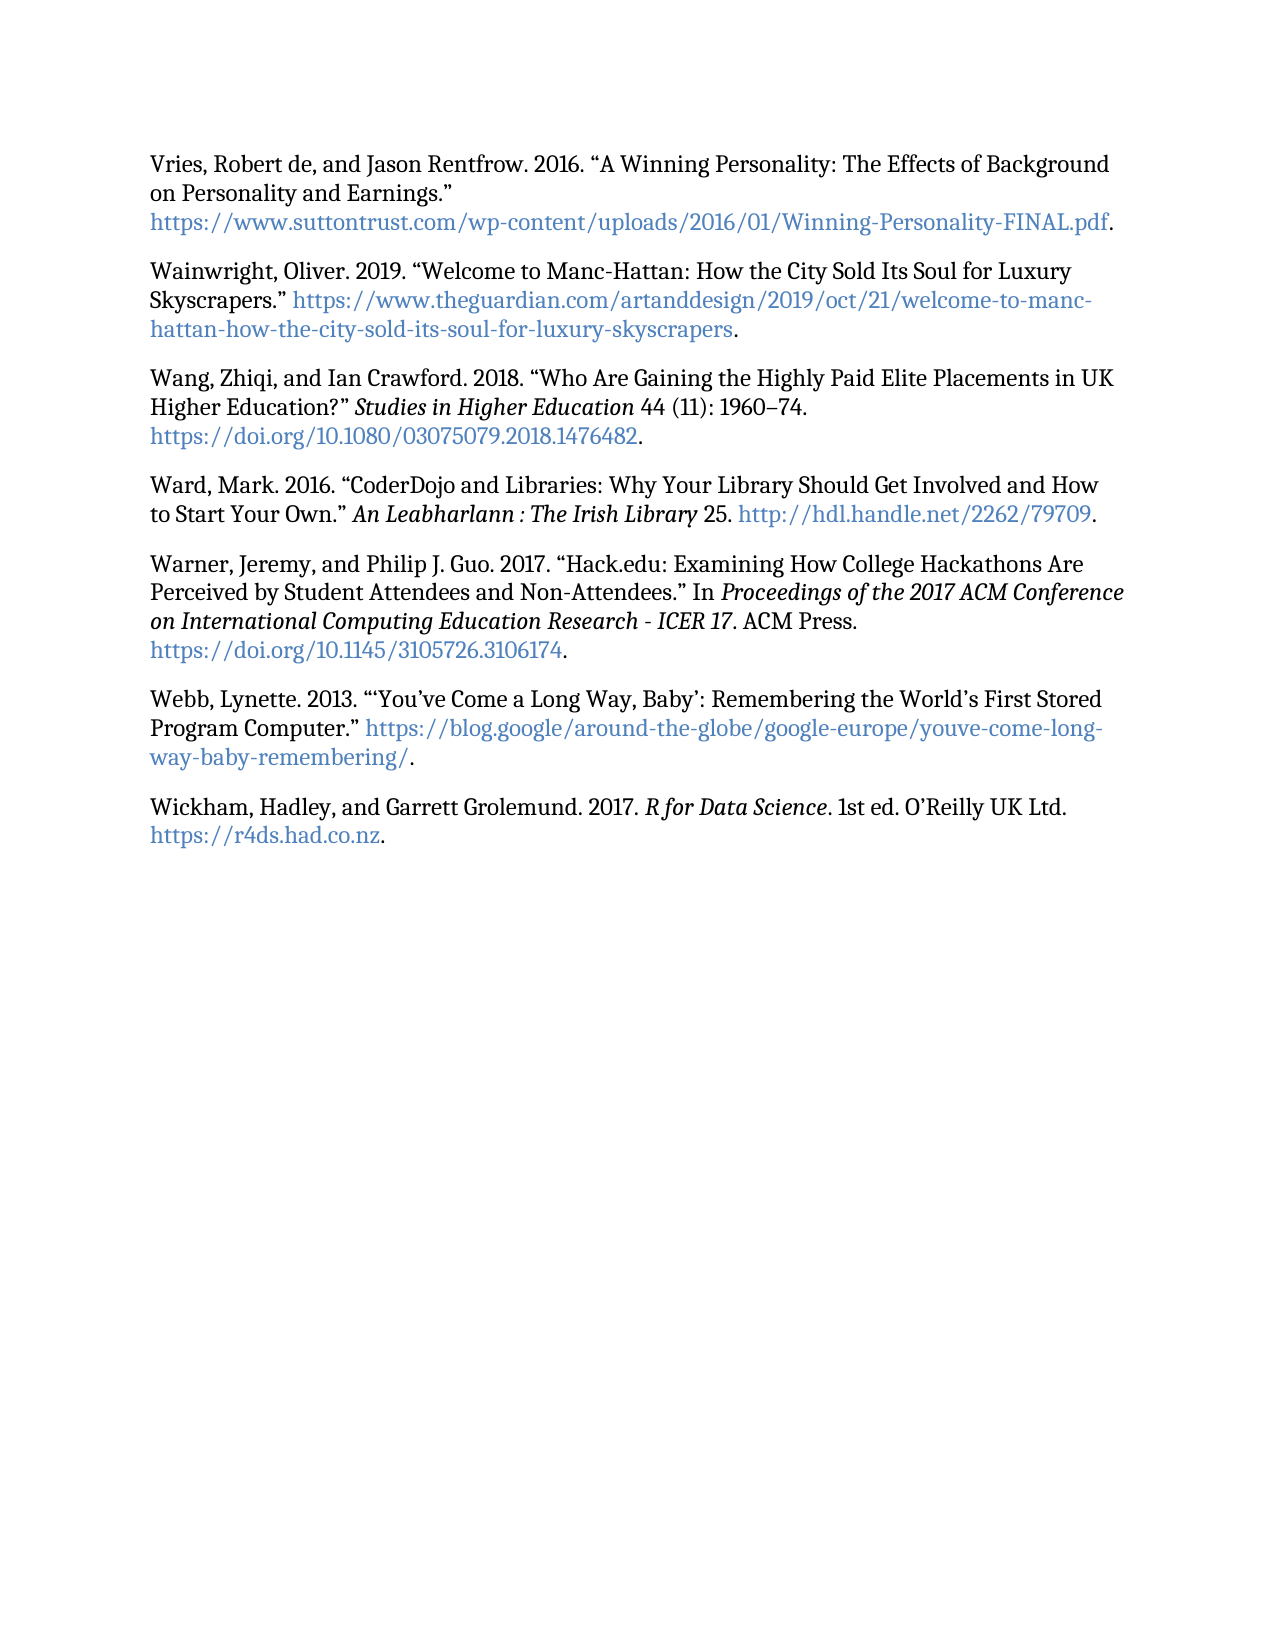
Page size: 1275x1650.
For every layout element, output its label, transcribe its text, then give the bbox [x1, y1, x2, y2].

text Warner, Jeremy, and Philip J. Guo. 2017. “Hack.edu: Examining How College Hackathons Are Perceived by Student Attendees and Non-Attendees.” In Proceedings of the 2017 ACM Conference on International Computing Education Research - ICER 17. ACM Press. https://doi.org/10.1145/3105726.3106174. [150, 549, 1125, 664]
text Ward, Mark. 2016. “CoderDojo and Libraries: Why Your Library Should Get Involved and How to Start Your Own.” An Leabharlann : The Irish Library 25. http://hdl.handle.net/2262/79709. [150, 471, 1125, 529]
text Wang, Zhiqi, and Ian Crawford. 2018. “Who Are Gaining the Highly Paid Elite Placements in UK Higher Education?” Studies in Higher Education 44 (11): 1960–74. https://doi.org/10.1080/03075079.2018.1476482. [150, 364, 1125, 450]
text Webb, Lynette. 2013. “‘You’ve Come a Long Way, Baby’: Remembering the World’s First Stored Program Computer.” https://blog.google/around-the-globe/google-europe/youve-come-long-way-baby-remembering/. [150, 685, 1125, 772]
text Vries, Robert de, and Jason Rentfrow. 2016. “A Winning Personality: The Effects of Background on Personality and Earnings.” https://www.suttontrust.com/wp-content/uploads/2016/01/Winning-Personality-FINAL.pdf. [150, 150, 1125, 236]
text Wickham, Hadley, and Garrett Grolemund. 2017. R for Data Science. 1st ed. O’Reilly UK Ltd. https://r4ds.had.co.nz. [150, 792, 1125, 850]
text Wainwright, Oliver. 2019. “Welcome to Manc-Hattan: How the City Sold Its Soul for Luxury Skyscrapers.” https://www.theguardian.com/artanddesign/2019/oct/21/welcome-to-manc-hattan-how-the-city-sold-its-soul-for-luxury-skyscrapers. [150, 257, 1125, 343]
